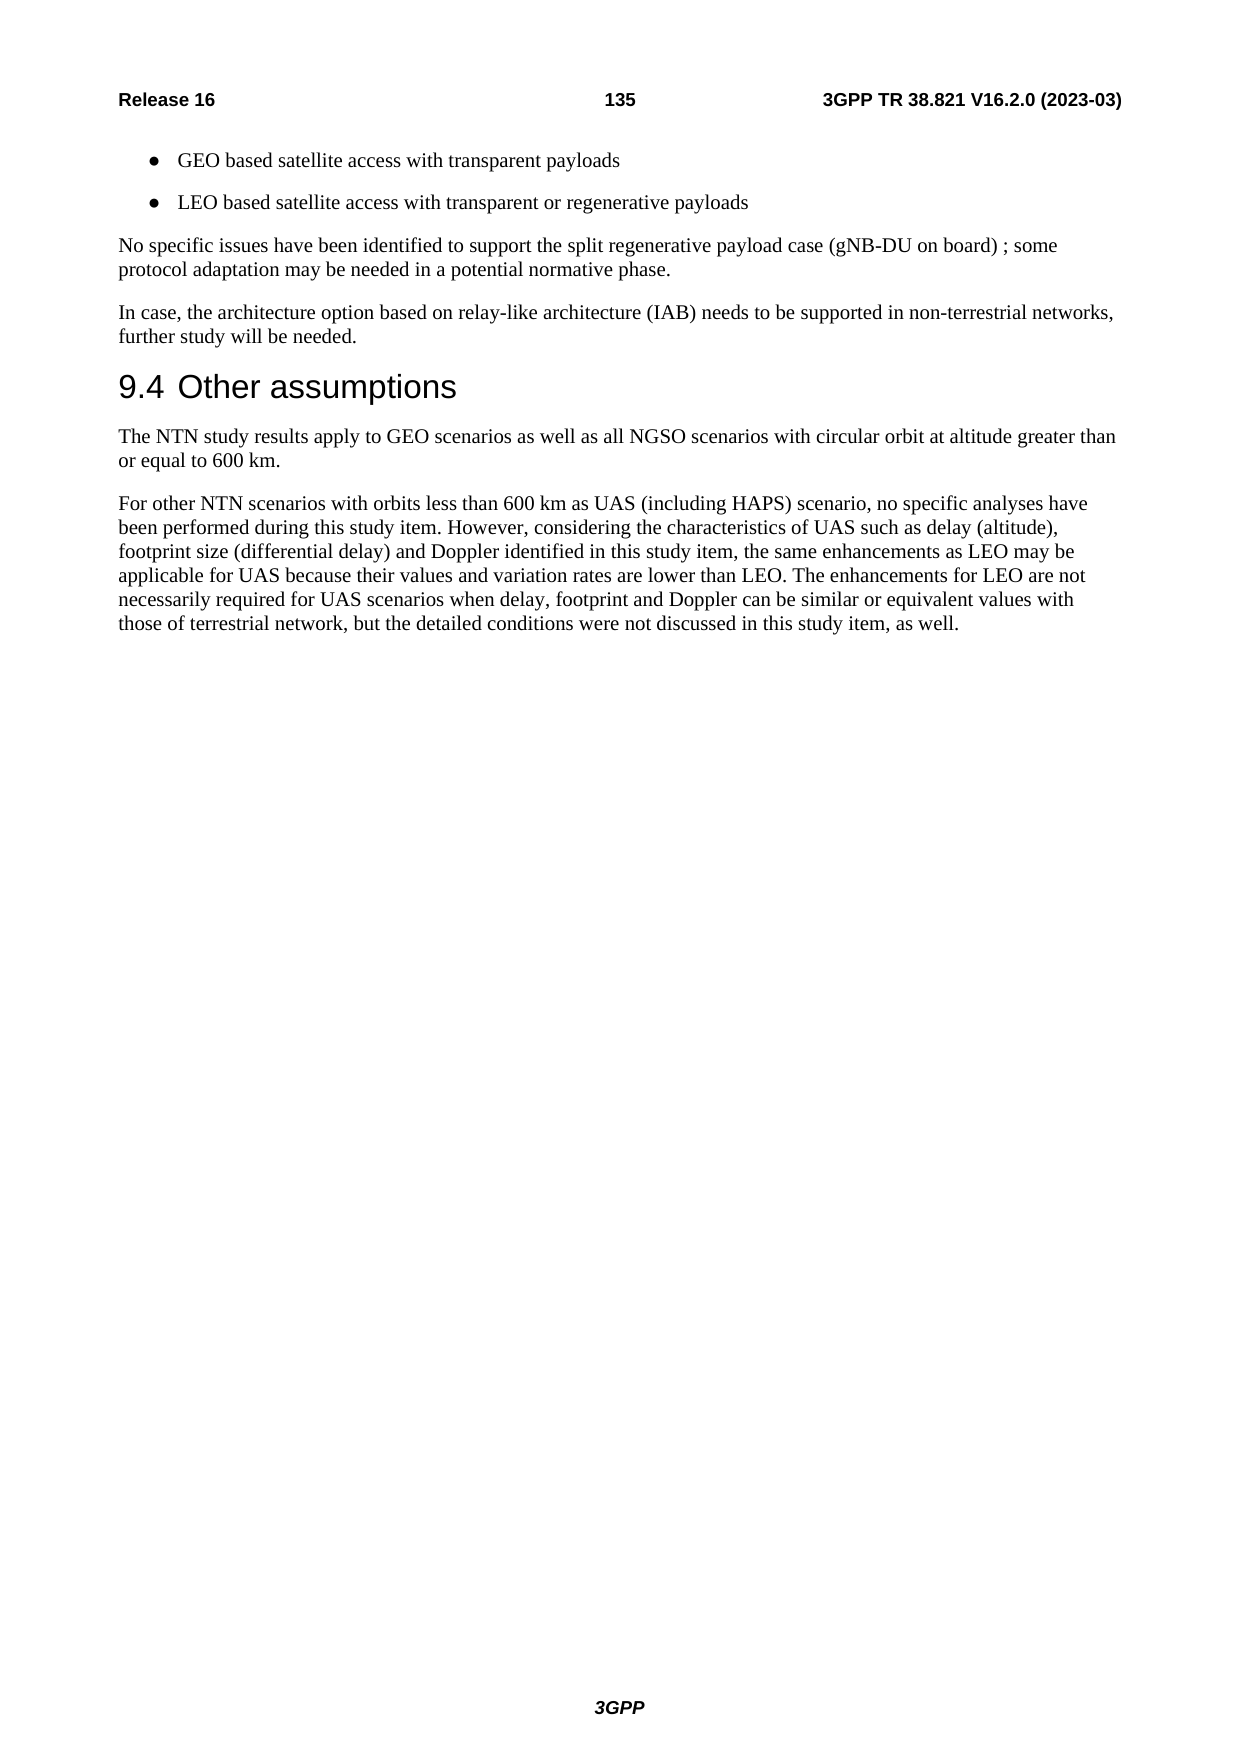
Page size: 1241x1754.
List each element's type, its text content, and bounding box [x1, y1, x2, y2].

text The NTN study results apply to GEO scenarios as well as all NGSO scenarios with circular orbit at altitude greater than or equal to 600 km. [118, 424, 1122, 472]
text ● GEO based satellite access with transparent payloads [148, 147, 1122, 172]
subtitle 9.4 Other assumptions [118, 367, 1122, 405]
text ● LEO based satellite access with transparent or regenerative payloads [148, 190, 1122, 214]
text In case, the architecture option based on relay-like architecture (IAB) needs to be supported in non-terrestrial networks, further study will be needed. [118, 300, 1122, 348]
text For other NTN scenarios with orbits less than 600 km as UAS (including HAPS) scenario, no specific analyses have been performed during this study item. However, considering the characteristics of UAS such as delay (altitude), footprint size (differential delay) and Doppler identified in this study item, the same enhancements as LEO may be applicable for UAS because their values and variation rates are lower than LEO. The enhancements for LEO are not necessarily required for UAS scenarios when delay, footprint and Doppler can be similar or equivalent values with those of terrestrial network, but the detailed conditions were not discussed in this study item, as well. [118, 491, 1122, 635]
text No specific issues have been identified to support the split regenerative payload case (gNB-DU on board) ; some protocol adaptation may be needed in a potential normative phase. [118, 233, 1122, 281]
